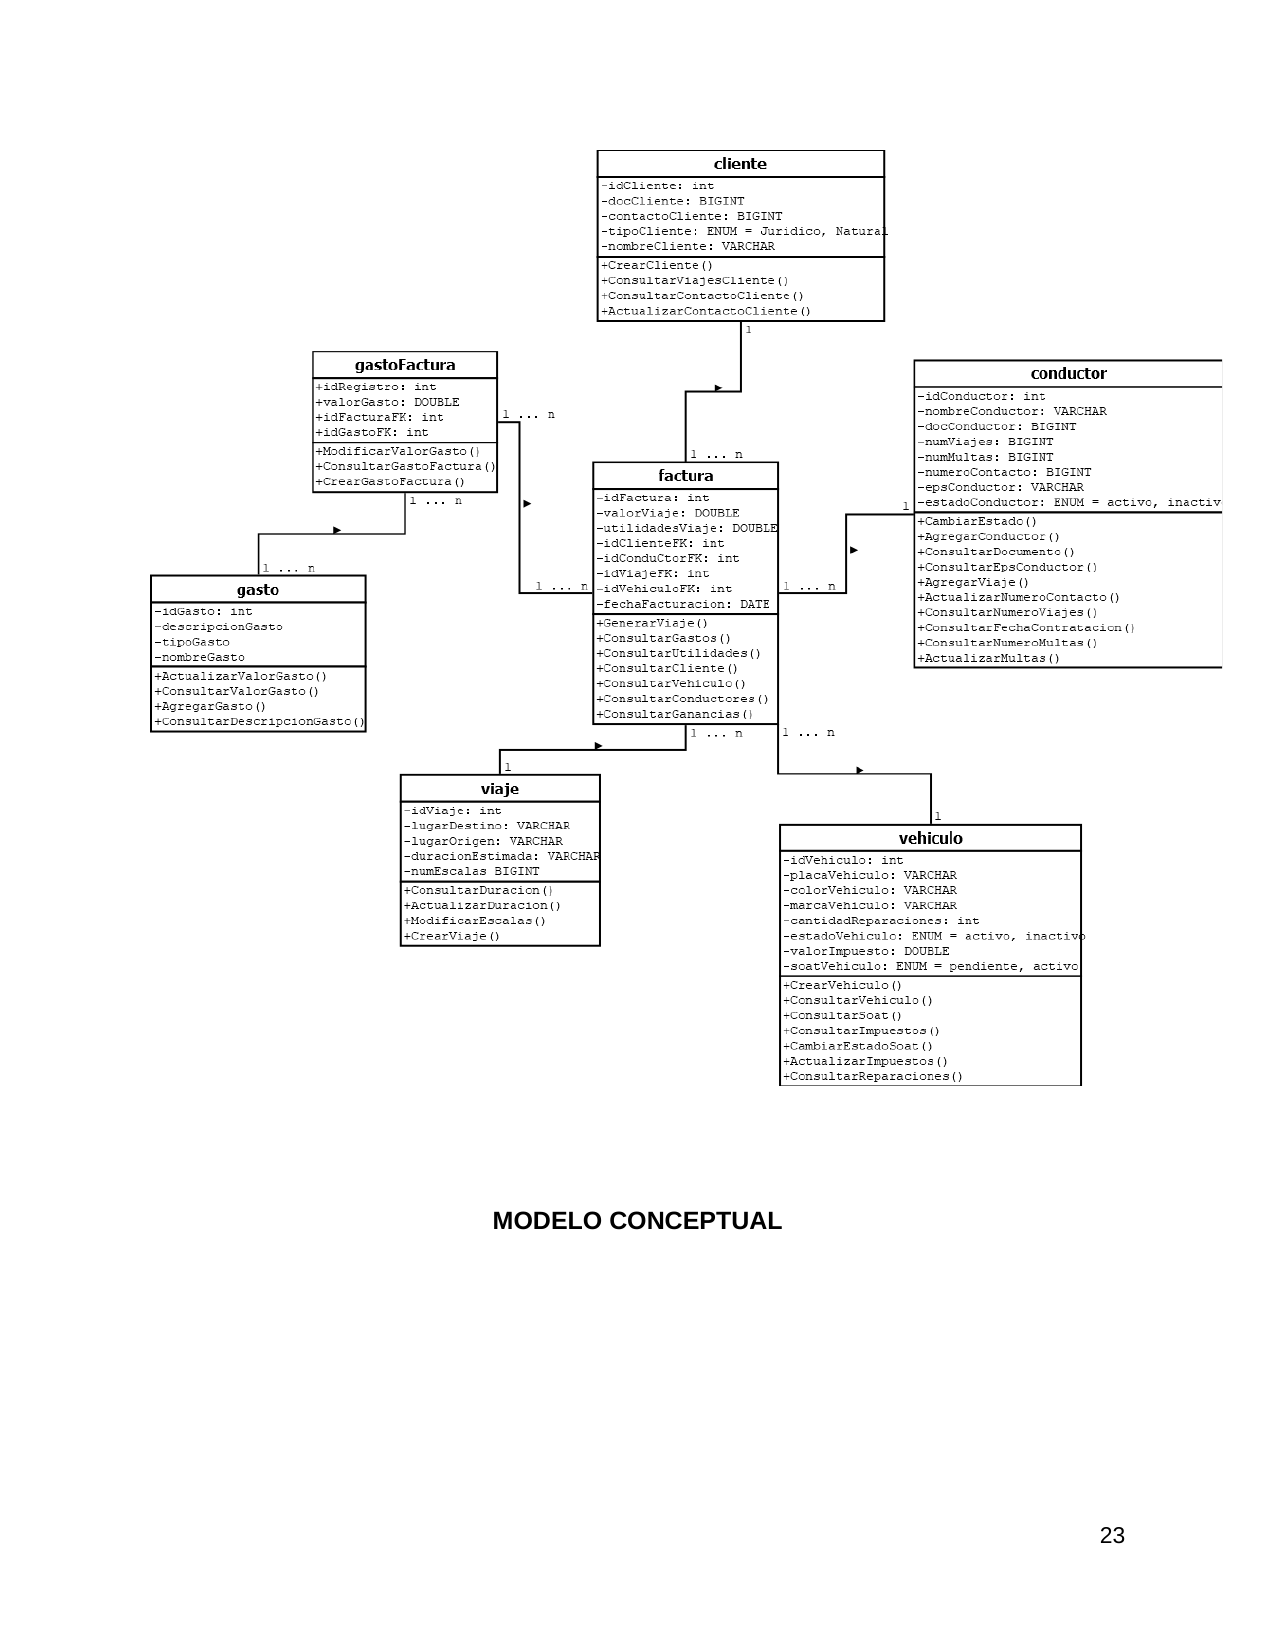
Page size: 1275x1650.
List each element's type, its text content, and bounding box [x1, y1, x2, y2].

picture [150, 150, 1223, 1086]
text MODELO CONCEPTUAL [150, 1206, 1125, 1234]
